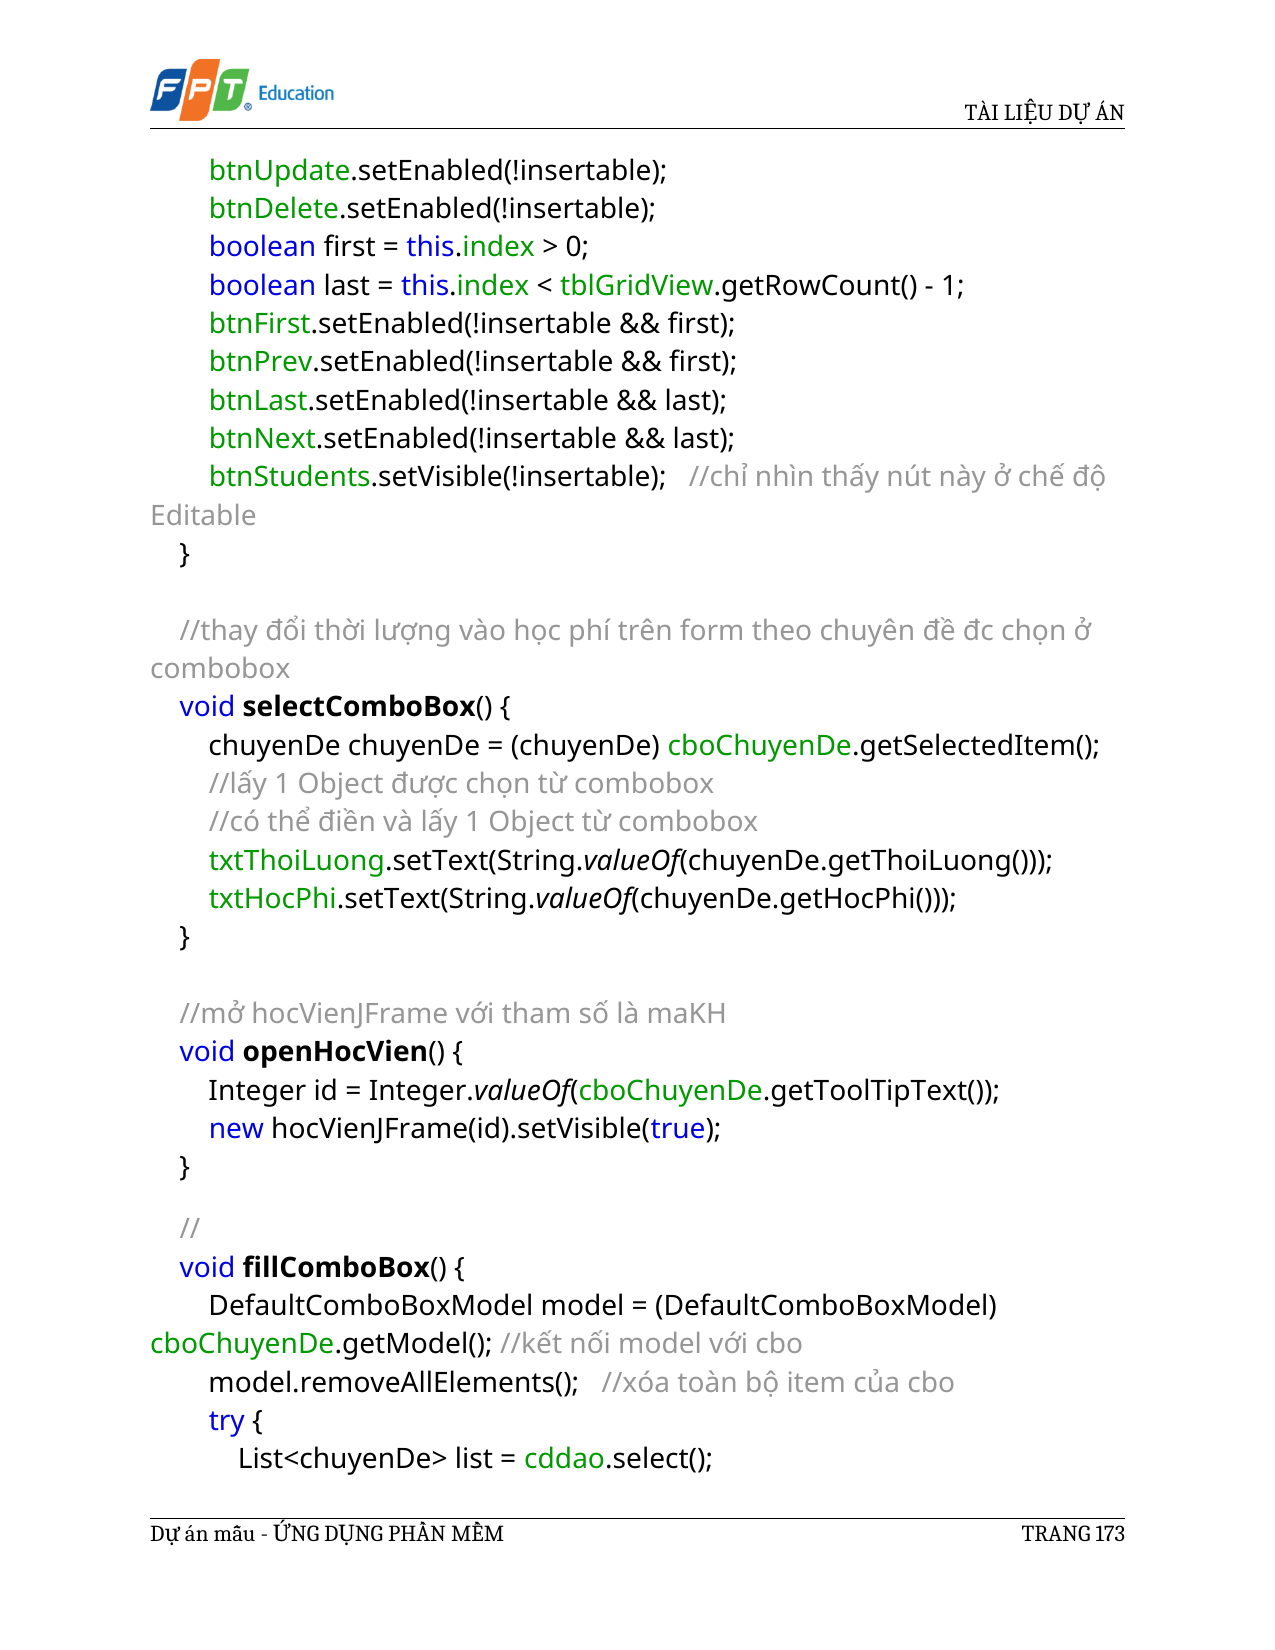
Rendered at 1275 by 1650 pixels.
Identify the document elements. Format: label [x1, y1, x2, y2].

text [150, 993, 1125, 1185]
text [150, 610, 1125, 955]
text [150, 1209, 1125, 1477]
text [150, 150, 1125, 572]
picture [150, 59, 336, 121]
